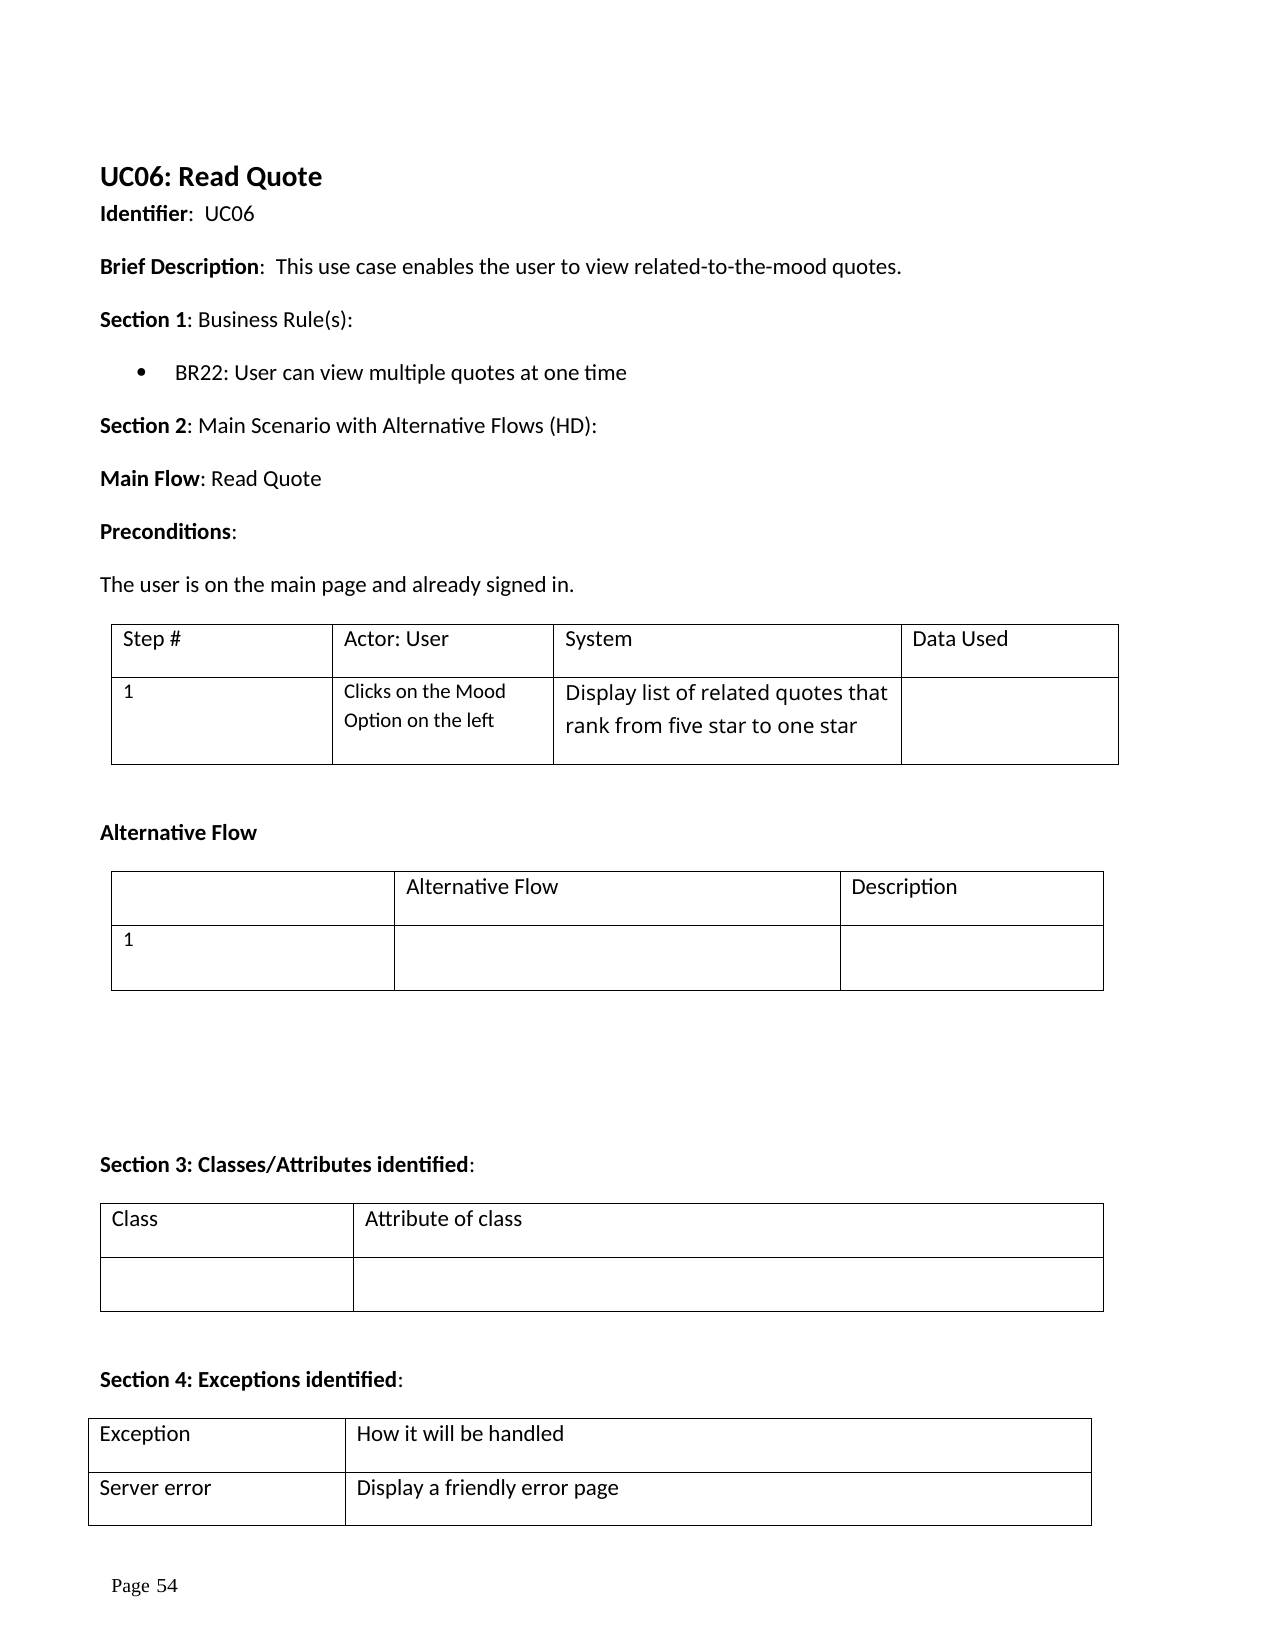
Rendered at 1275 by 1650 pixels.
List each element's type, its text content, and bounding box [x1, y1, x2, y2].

table_cell [101, 1258, 353, 1311]
table_cell Display a friendly error page [346, 1473, 1091, 1525]
text Brief Description: This use case enables the user to view related-to-the-mood quotes. [100, 252, 1175, 280]
table_header Alternative Flow [395, 872, 840, 925]
text Section 4: Exceptions identified: [100, 1365, 1175, 1393]
table_cell [395, 926, 840, 990]
table_cell 1 [112, 926, 394, 990]
table_cell Server error [89, 1473, 345, 1525]
subtitle UC06: Read Quote [100, 158, 1175, 194]
table_header Attribute of class [354, 1204, 1103, 1257]
table_cell Clicks on the Mood Option on the left [333, 678, 553, 764]
table_header Data Used [902, 625, 1118, 677]
table_cell [902, 678, 1118, 764]
text Section 2: Main Scenario with Alternative Flows (HD): [100, 411, 1175, 439]
text The user is on the main page and already signed in. [100, 570, 1175, 598]
table_header System [554, 625, 901, 677]
table_cell [841, 926, 1103, 990]
text Main Flow: Read Quote [100, 464, 1175, 492]
text Section 3: Classes/Attributes identified: [100, 1150, 1175, 1178]
table_header [112, 872, 394, 925]
table_header Step # [112, 625, 332, 677]
table_header Actor: User [333, 625, 553, 677]
table_header Class [101, 1204, 353, 1257]
table_cell 1 [112, 678, 332, 764]
text Identifier: UC06 [100, 199, 1175, 227]
table_header How it will be handled [346, 1419, 1091, 1472]
table_header Description [841, 872, 1103, 925]
text Preconditions: [100, 517, 1175, 545]
list BR22: User can view multiple quotes at one time [137, 358, 1175, 386]
table_cell [354, 1258, 1103, 1311]
text Alternative Flow [100, 818, 1175, 846]
table_cell Display list of related quotes that rank from five star to one star [554, 678, 901, 764]
text Section 1: Business Rule(s): [100, 305, 1175, 333]
table_header Exception [89, 1419, 345, 1472]
